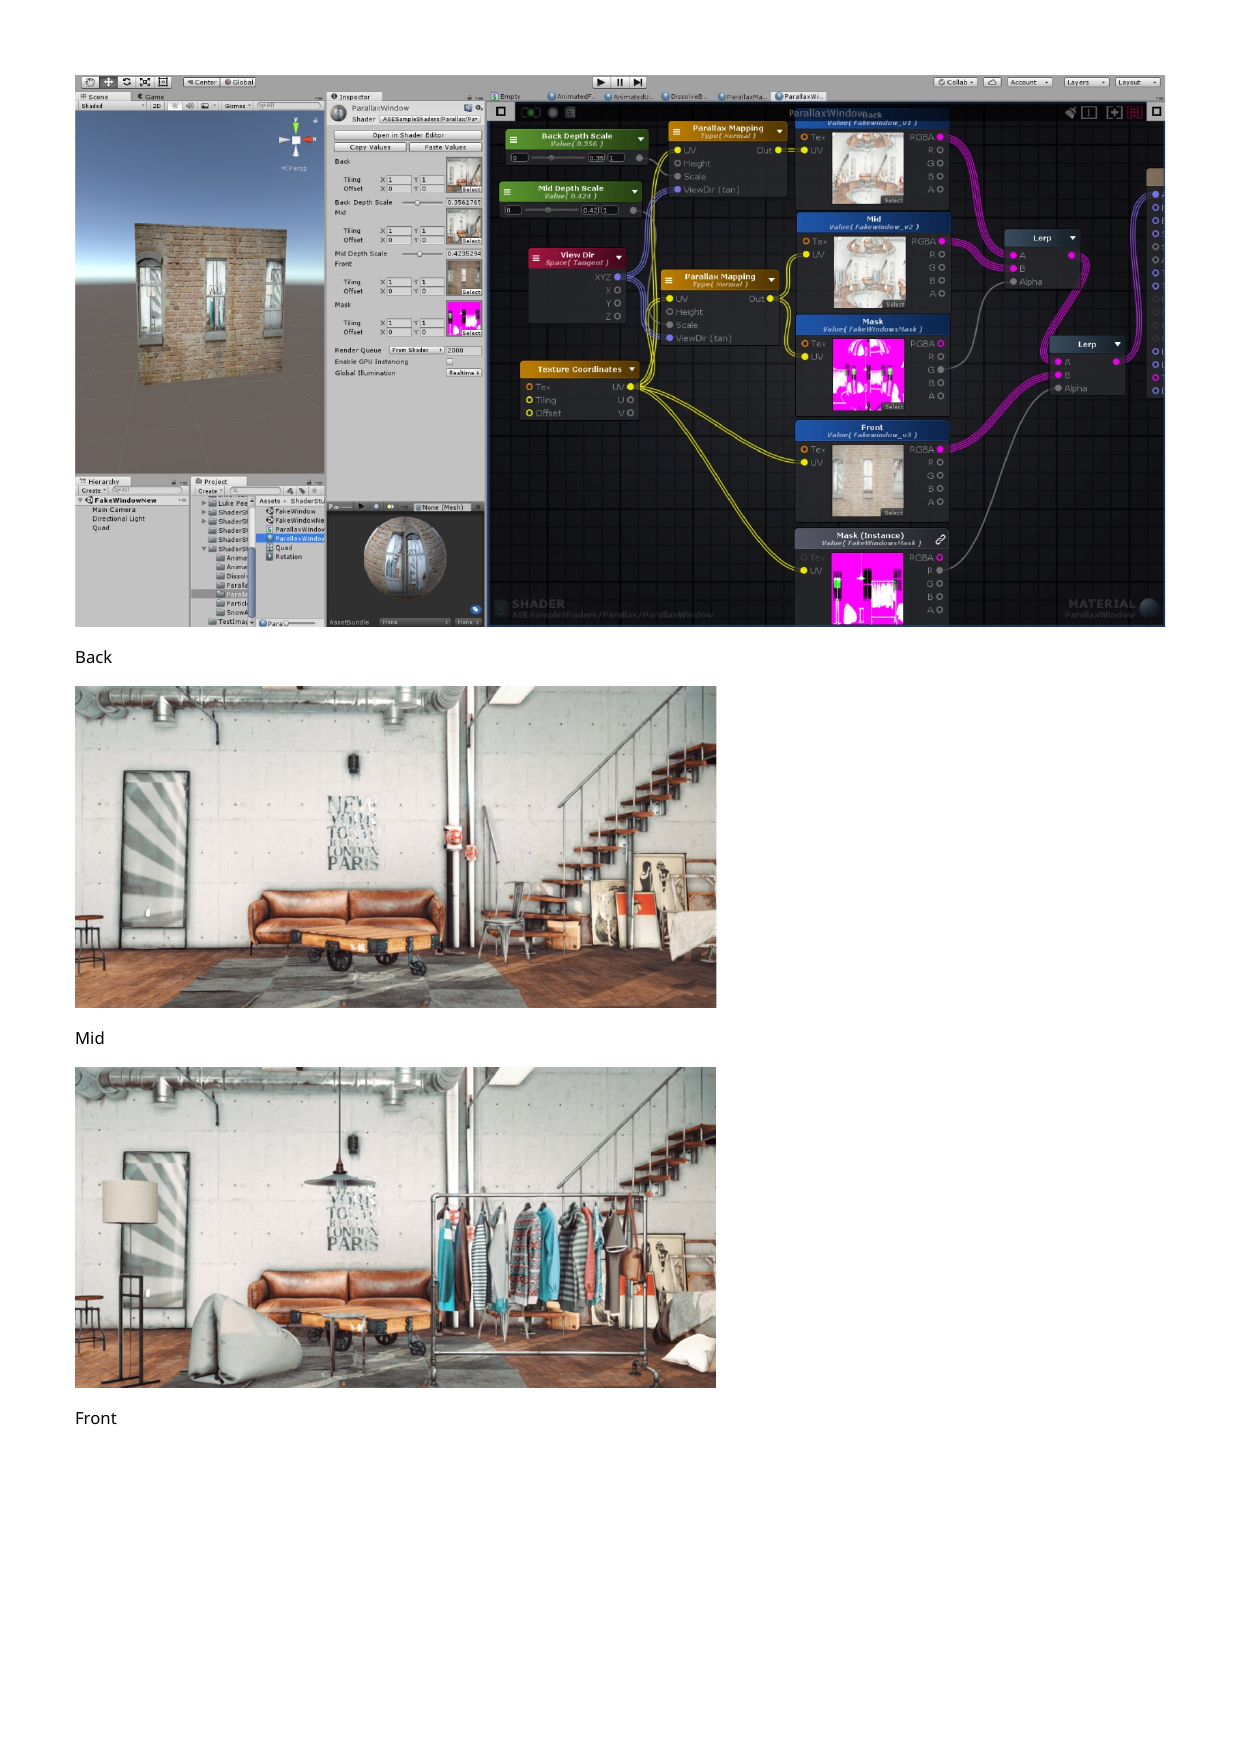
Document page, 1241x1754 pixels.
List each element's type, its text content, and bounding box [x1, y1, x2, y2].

text Front [75, 1407, 1165, 1429]
picture [75, 75, 1166, 627]
picture [75, 686, 717, 1008]
picture [75, 1067, 716, 1388]
text Mid [75, 1026, 1165, 1049]
text Back [75, 646, 1165, 668]
